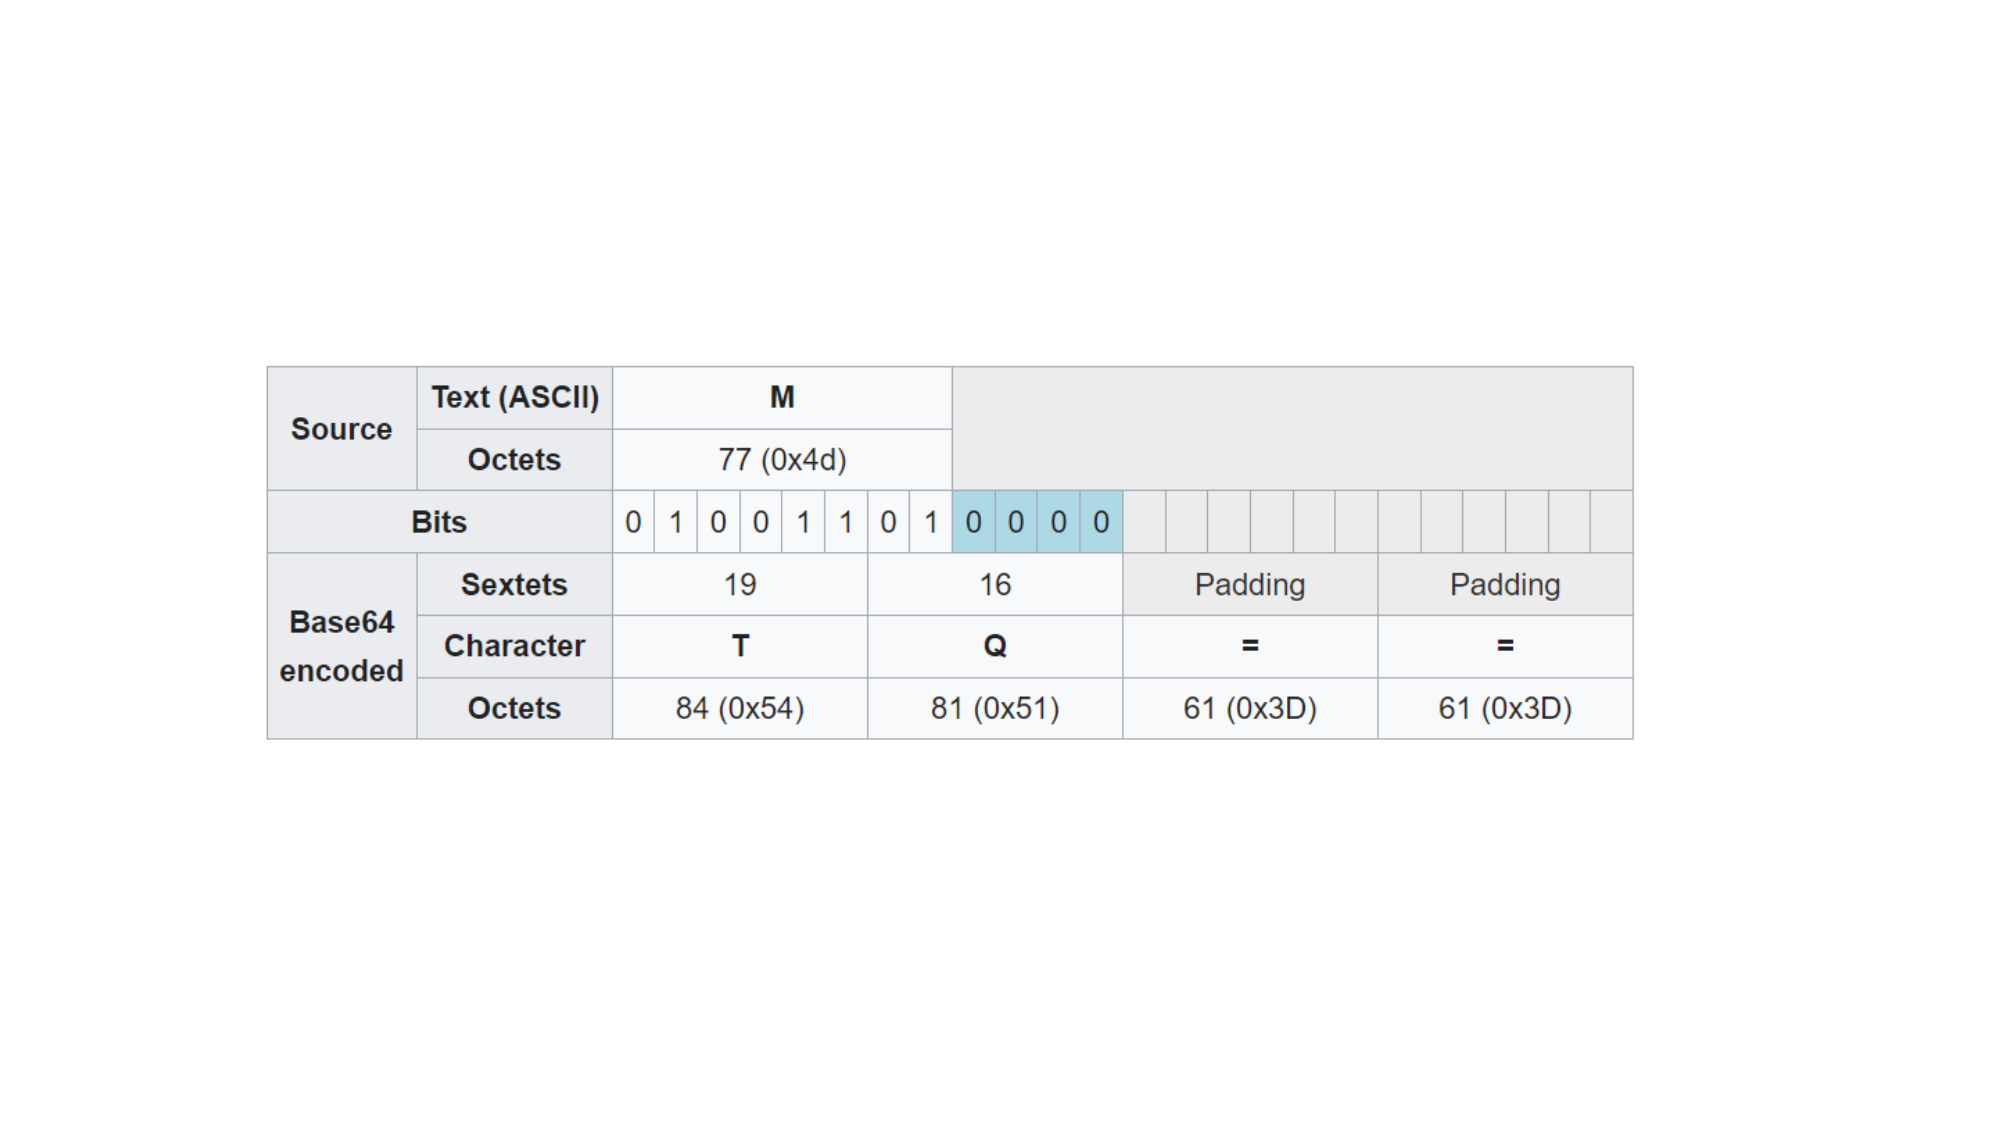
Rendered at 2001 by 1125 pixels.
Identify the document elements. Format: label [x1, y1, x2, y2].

picture [264, 362, 1641, 744]
